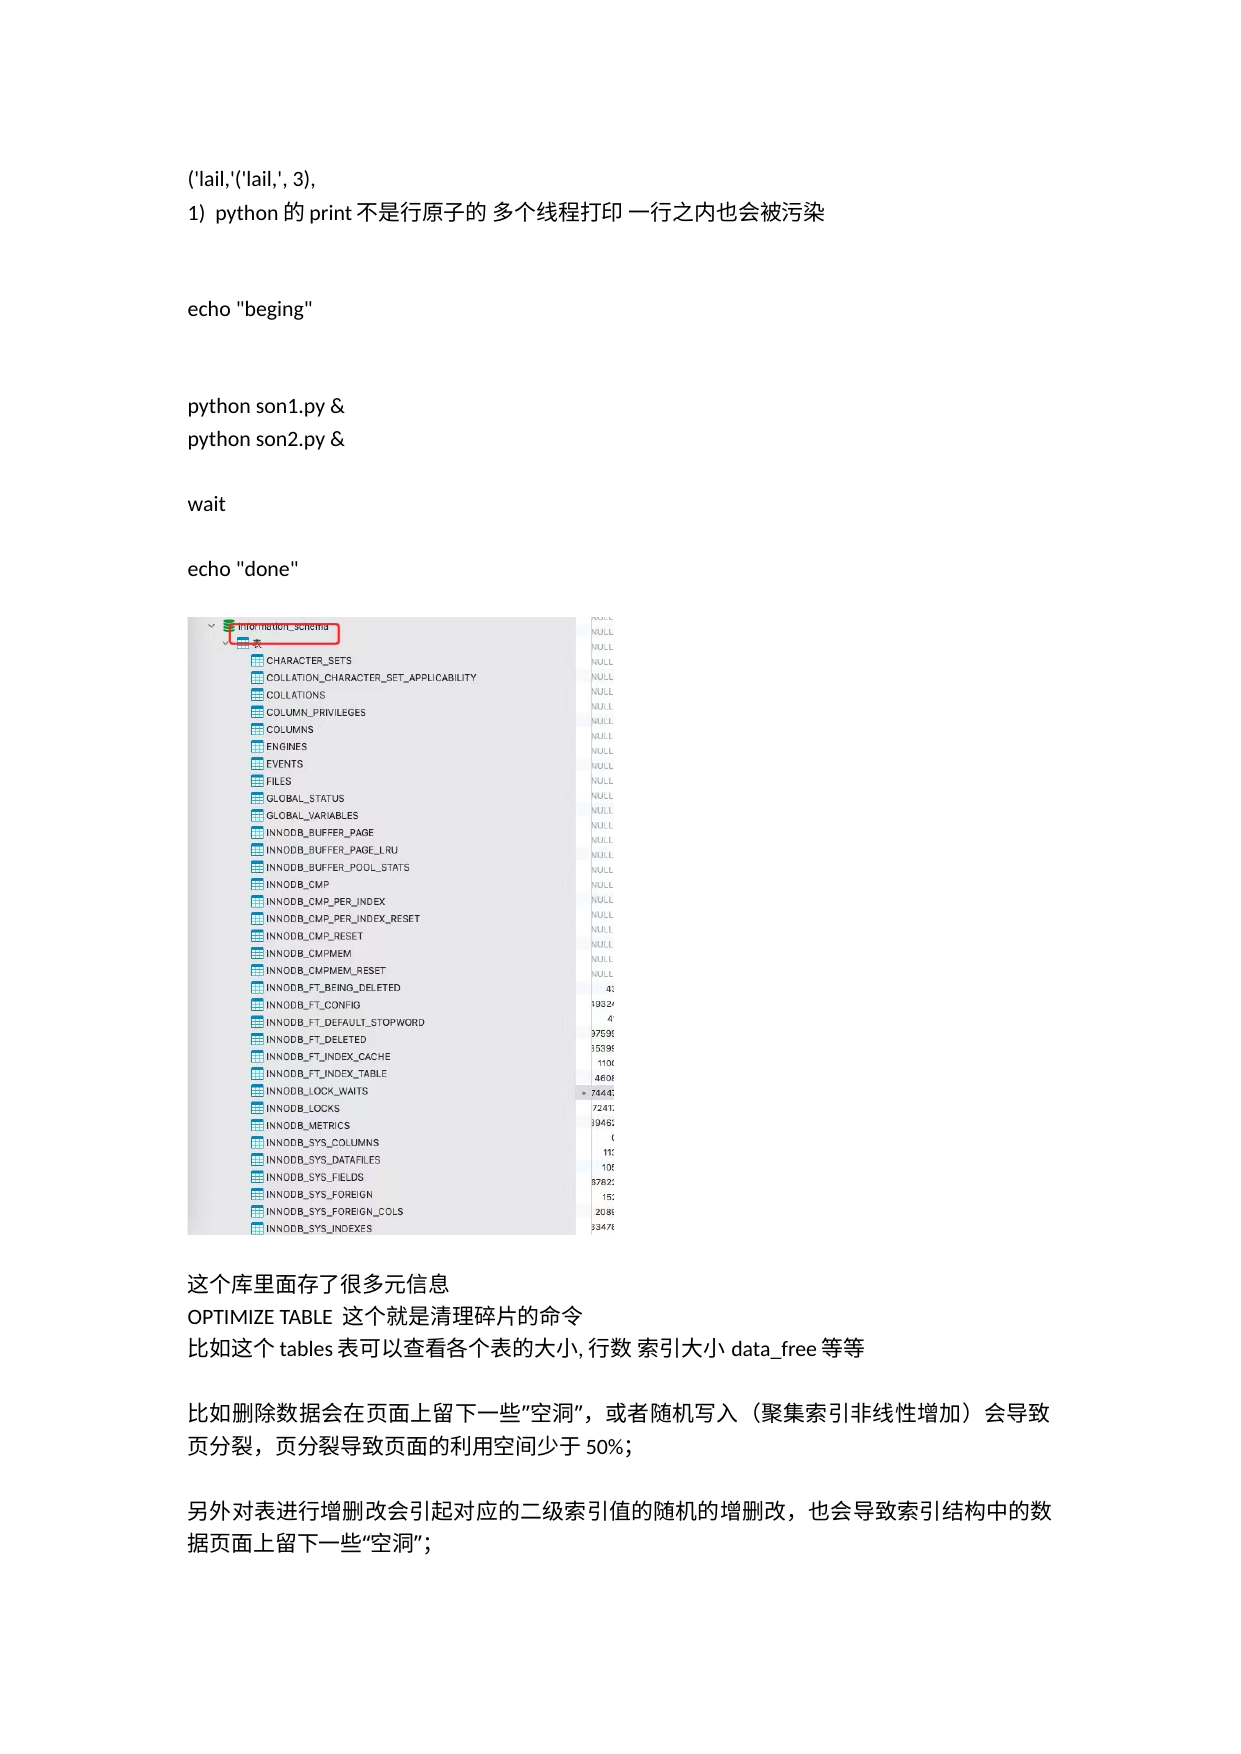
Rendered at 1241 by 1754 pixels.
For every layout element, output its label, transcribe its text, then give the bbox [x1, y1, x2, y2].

text 比如删除数据会在页面上留下一些”空洞”，或者随机写入（聚集索引非线性增加）会导致页分裂，页分裂导致页面的利用空间少于50%； [187, 1397, 1053, 1462]
text python son1.py & [187, 389, 1053, 422]
text 比如这个tables表可以查看各个表的大小, 行数 索引大小 data_free等等 [187, 1332, 1053, 1364]
text python son2.py & [187, 422, 1053, 454]
text wait [187, 487, 1053, 519]
text 这个库里面存了很多元信息 [187, 1267, 1053, 1299]
text echo "beging" [187, 292, 1053, 324]
text 另外对表进行增删改会引起对应的二级索引值的随机的增删改，也会导致索引结构中的数据页面上留下一些“空洞”； [187, 1494, 1053, 1559]
picture [187, 617, 614, 1235]
text ('lail,'('lail,', 3), [187, 162, 1053, 194]
text echo "done" [187, 552, 1053, 584]
list python的print不是行原子的 多个线程打印 一行之内也会被污染 [187, 194, 1053, 227]
text OPTIMIZE TABLE 这个就是清理碎片的命令 [187, 1299, 1053, 1332]
